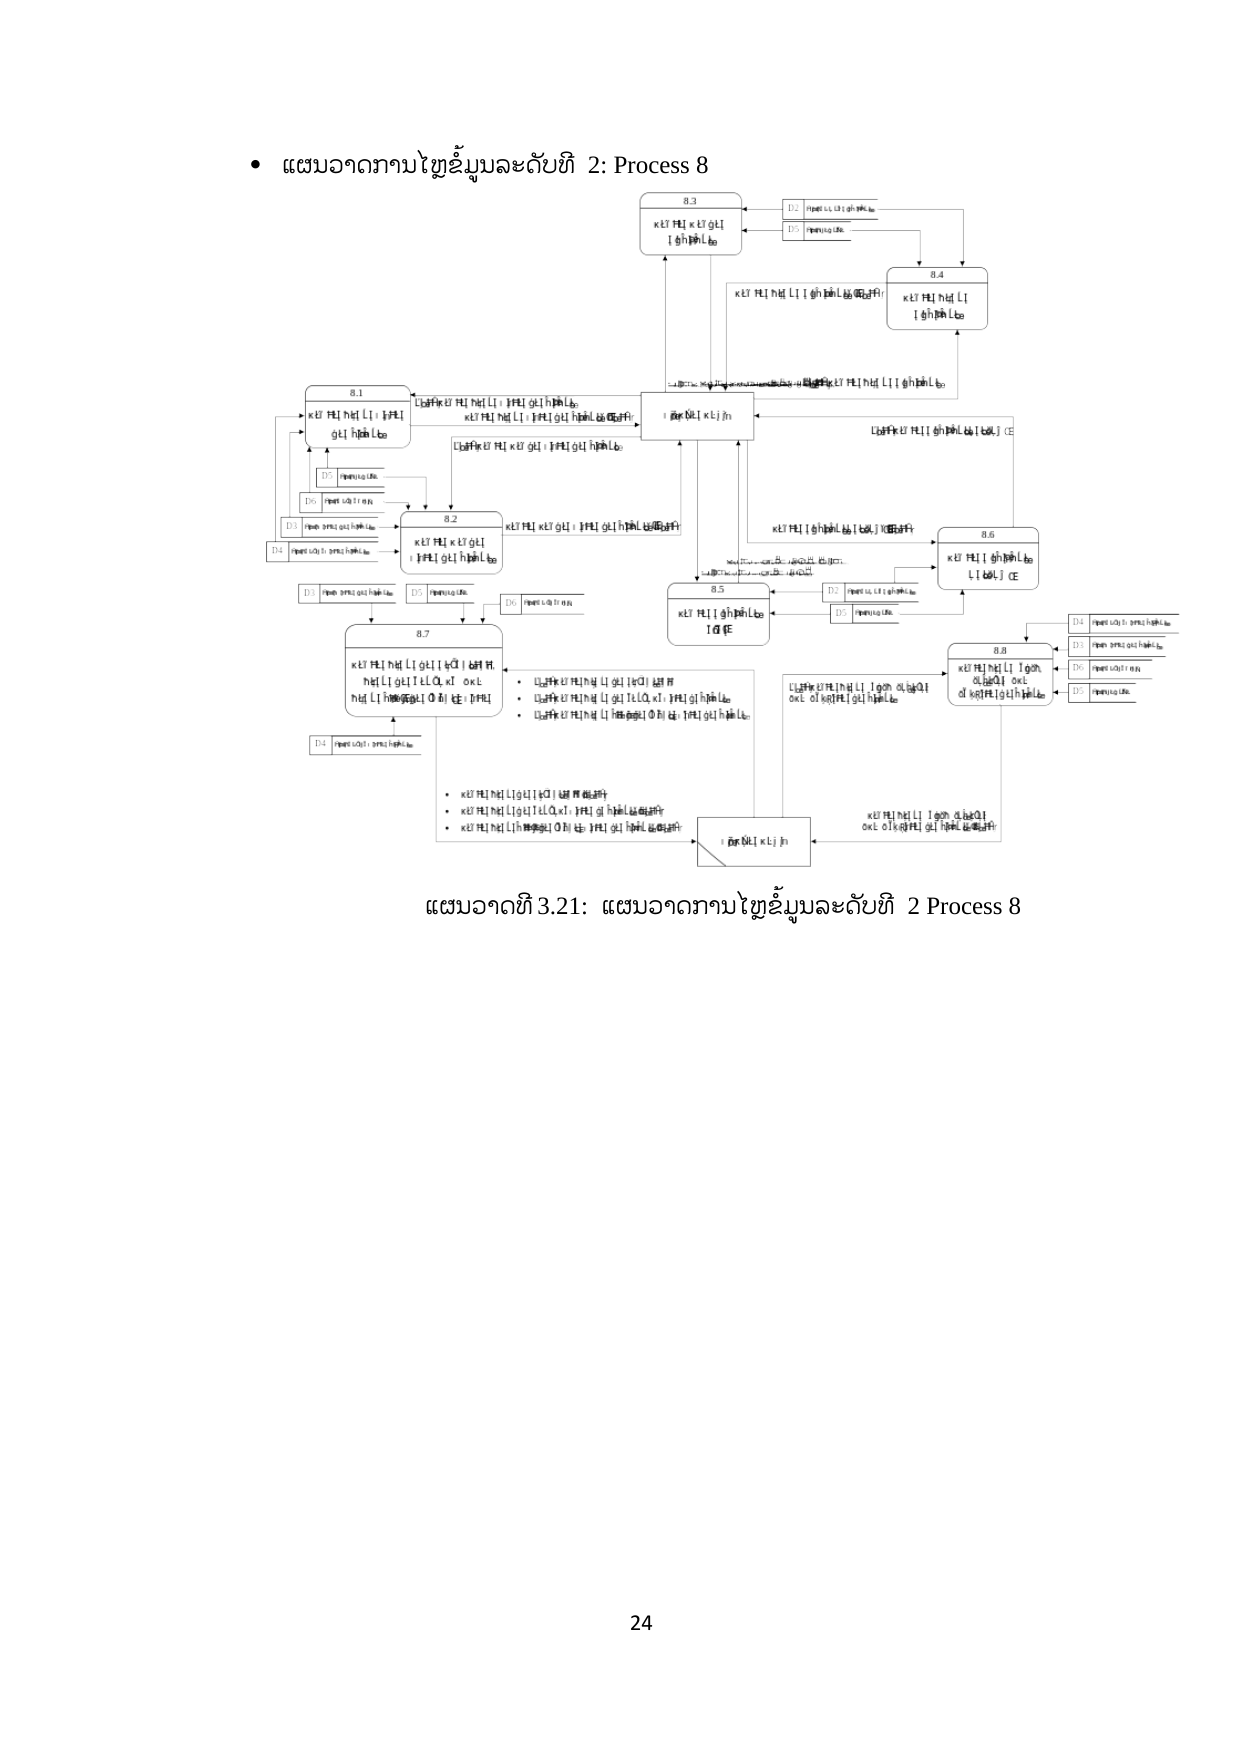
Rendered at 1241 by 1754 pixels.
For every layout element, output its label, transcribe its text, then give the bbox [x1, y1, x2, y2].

list ແຜນວາດການໄຫຼຂໍ້ມູນລະດັບທີ 2: Process 8 [251, 150, 1090, 179]
list ແຜນວາດທີ 3.21: ແຜນວາດການໄຫຼຂໍ້ມູນລະດັບທີ 2 Process 8 [281, 891, 1090, 920]
